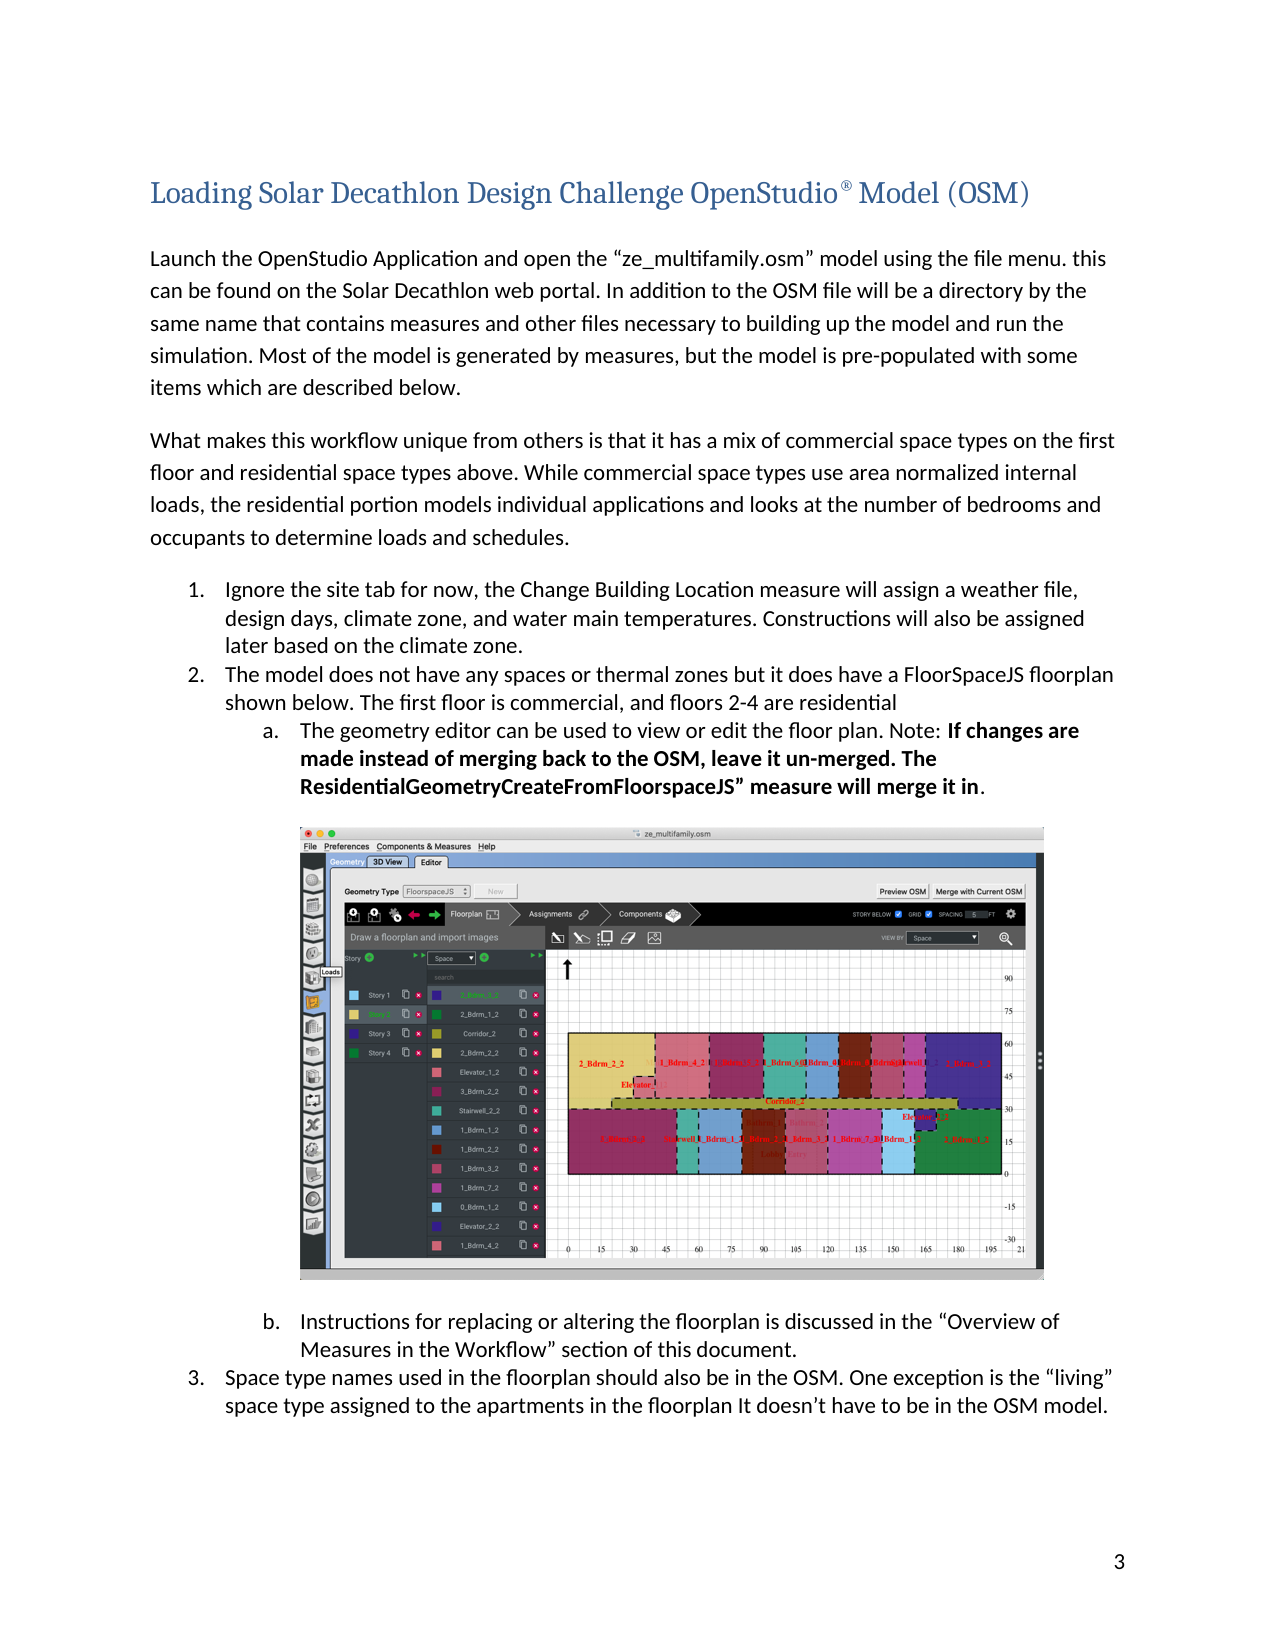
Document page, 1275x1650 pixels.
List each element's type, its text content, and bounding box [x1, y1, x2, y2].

list Instructions for replacing or altering the floorplan is discussed in the “Overview of Measures in the Workflow” section of this document. [262, 1307, 1125, 1363]
subtitle Loading Solar Decathlon Design Challenge OpenStudio® Model (OSM) [150, 175, 1125, 211]
list The model does not have any spaces or thermal zones but it does have a FloorSpaceJS floorplan shown below. The first floor is commercial, and floors 2-4 are residential [187, 660, 1125, 716]
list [187, 1363, 1125, 1447]
text Launch the OpenStudio Application and open the “ze_multifamily.osm” model using the file menu. this can be found on the Solar Decathlon web portal. In addition to the OSM file will be a directory by the same name that contains measures and other files necessary to building up the model and run the simulation. Most of the model is generated by measures, but the model is pre-populated with some items which are described below. [150, 244, 1125, 401]
list Ignore the site tab for now, the Change Building Location measure will assign a weather file, design days, climate zone, and water main temperatures. Constructions will also be assigned later based on the climate zone. [187, 576, 1125, 660]
text What makes this workflow unique from others is that it has a mix of commercial space types on the first floor and residential space types above. While commercial space types use area normalized internal loads, the residential portion models individual applications and looks at the number of bedrooms and occupants to determine loads and schedules. [150, 426, 1125, 551]
picture [300, 827, 1044, 1280]
